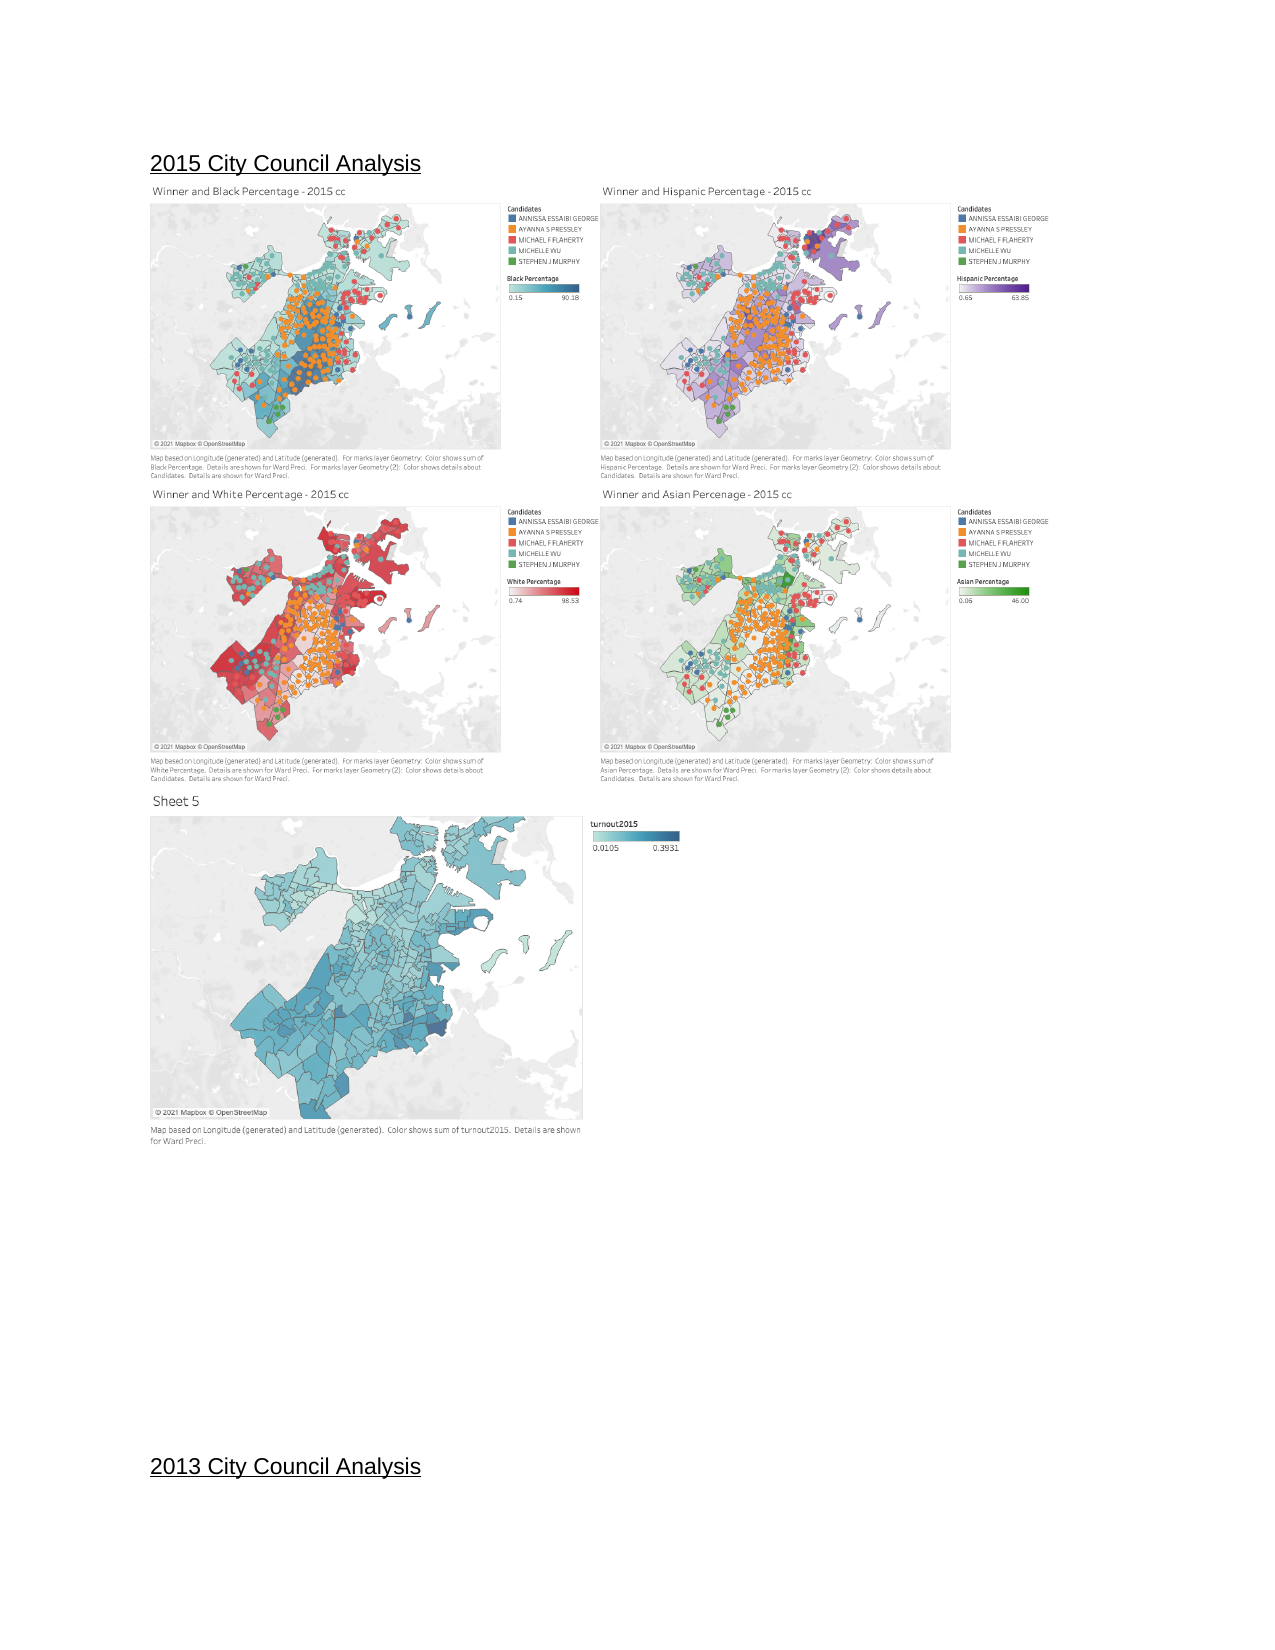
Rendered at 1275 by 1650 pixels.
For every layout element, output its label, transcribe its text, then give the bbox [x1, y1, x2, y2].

picture [150, 787, 682, 1147]
picture [150, 180, 1050, 481]
picture [150, 484, 1050, 784]
text 2013 City Council Analysis [150, 1453, 1125, 1479]
text 2015 City Council Analysis [150, 150, 1125, 176]
